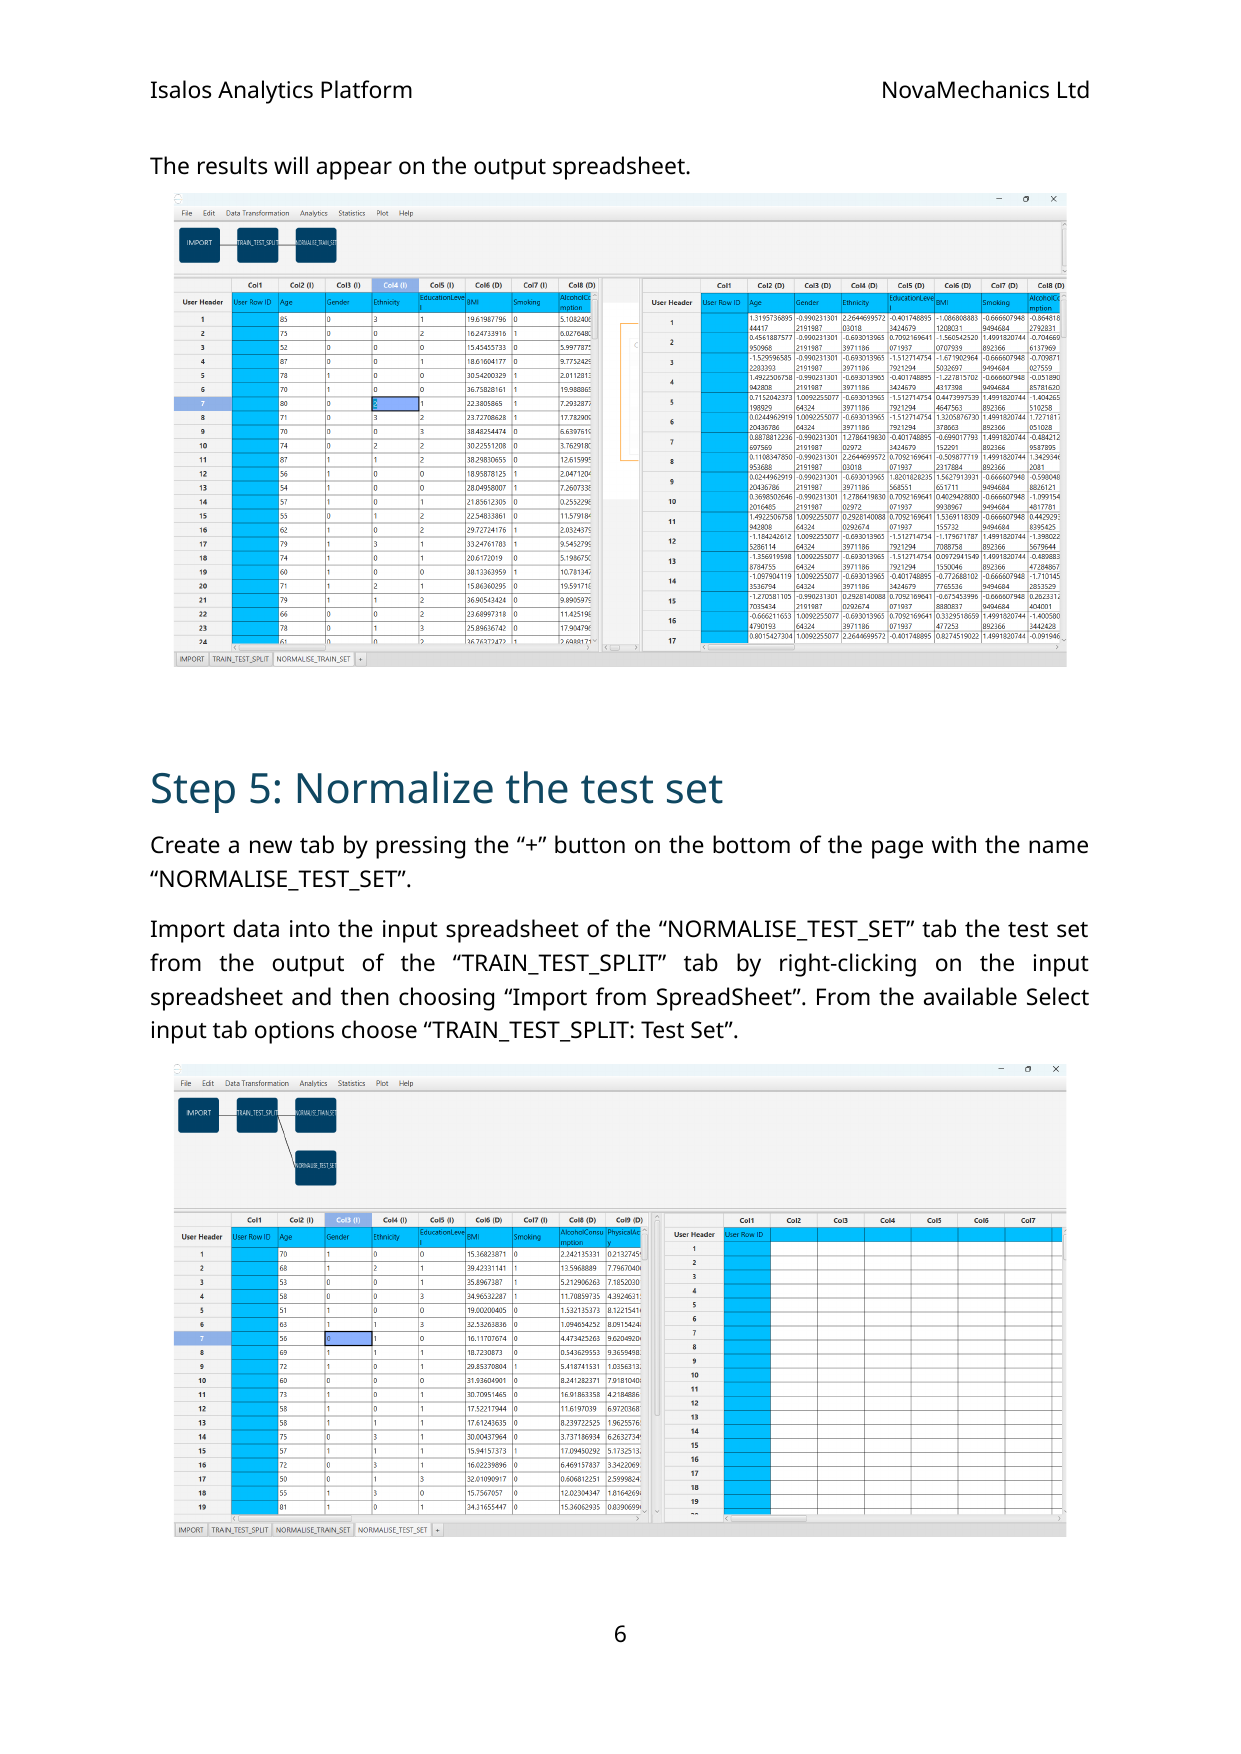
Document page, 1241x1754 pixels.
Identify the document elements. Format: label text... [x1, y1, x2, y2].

picture [173, 1064, 1067, 1537]
text The results will appear on the output spreadsheet. [150, 150, 1090, 181]
subtitle Step 5: Normalize the test set [150, 759, 1090, 816]
text Create a new tab by pressing the “+” button on the bottom of the page with the name “NORMALISE_TEST_SET”. [150, 829, 1090, 894]
text Import data into the input spreadsheet of the “NORMALISE_TEST_SET” tab the test set from the output of the “TRAIN_TEST_SPLIT” tab by right-clicking on the input spreadsheet and then choosing “Import from SpreadSheet”. From the available Select input tab options choose “TRAIN_TEST_SPLIT: Test Set”. [150, 913, 1090, 1045]
picture [173, 193, 1067, 667]
